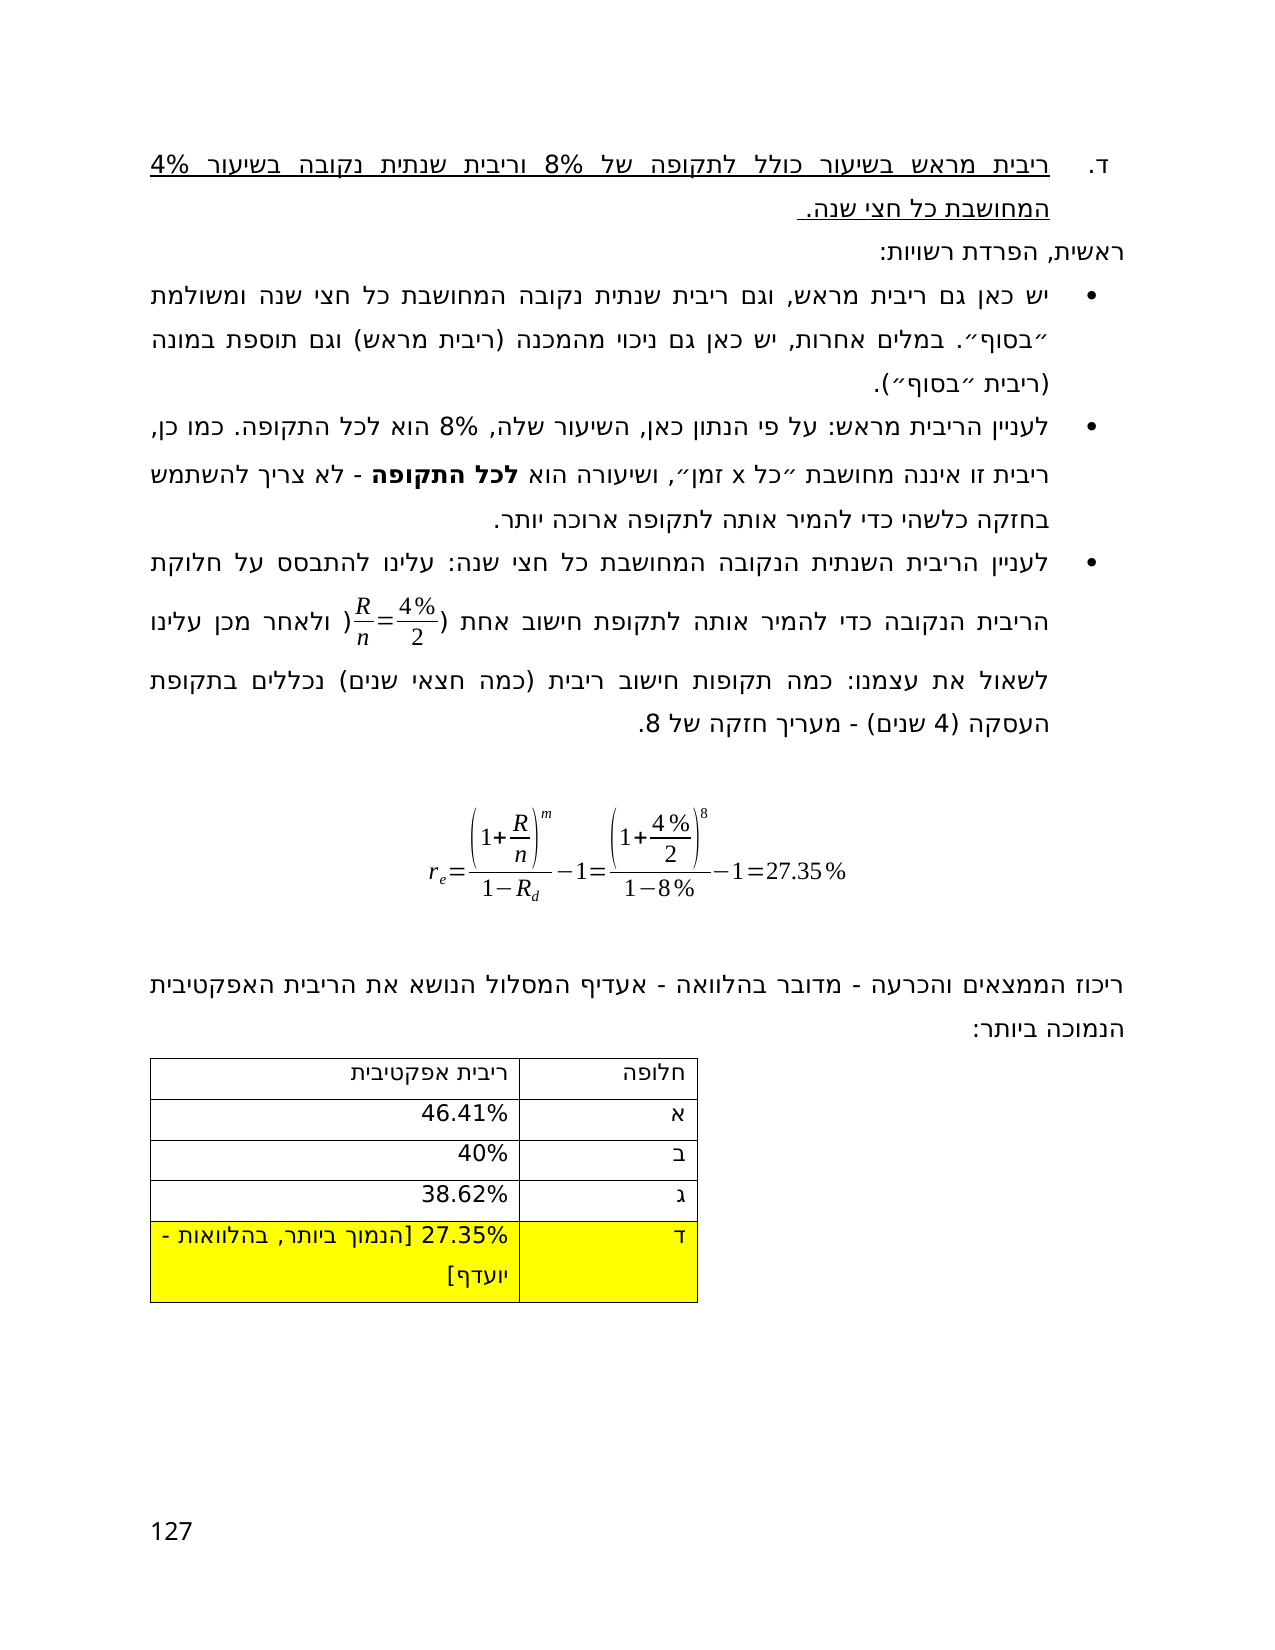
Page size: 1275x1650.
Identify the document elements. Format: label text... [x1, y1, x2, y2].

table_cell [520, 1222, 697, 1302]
list לעניין הריבית השנתית הנקובה המחושבת כל חצי שנה: עלינו להתבסס על חלוקת הריבית הנקובה כדי להמיר אותה לתקופת חישוב אחת (( ולאחר מכן עלינו לשאול את עצמנו: כמה תקופות חישוב ריבית (כמה חצאי שנים) נכללים בתקופת העסקה (4 שנים) - מעריך חזקה של 8. [150, 549, 1087, 739]
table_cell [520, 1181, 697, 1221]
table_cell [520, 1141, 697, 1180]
text ריכוז הממצאים והכרעה - מדובר בהלוואה - אעדיף המסלול הנושא את הריבית האפקטיבית הנמוכה ביותר: [150, 970, 1125, 1043]
list לעניין הריבית מראש: על פי הנתון כאן, השיעור שלה, 8% הוא לכל התקופה. כמו כן, ריבית זו איננה מחושבת ״כל x זמן״, ושיעורה הוא לכל התקופה - לא צריך להשתמש בחזקה כלשהי כדי להמיר אותה לתקופה ארוכה יותר. [150, 412, 1087, 534]
text ראשית, הפרדת רשויות: [150, 237, 1125, 267]
list ריבית מראש בשיעור כולל לתקופה של 8% וריבית שנתית נקובה בשיעור 4% המחושבת כל חצי שנה. [150, 150, 1087, 223]
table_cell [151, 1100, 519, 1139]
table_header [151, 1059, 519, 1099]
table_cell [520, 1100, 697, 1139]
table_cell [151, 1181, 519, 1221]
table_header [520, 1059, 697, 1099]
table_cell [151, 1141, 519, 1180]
list יש כאן גם ריבית מראש, וגם ריבית שנתית נקובה המחושבת כל חצי שנה ומשולמת ״בסוף״. במלים אחרות, יש כאן גם ניכוי מהמכנה (ריבית מראש) וגם תוספת במונה (ריבית ״בסוף״). [150, 281, 1087, 398]
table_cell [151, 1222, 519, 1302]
